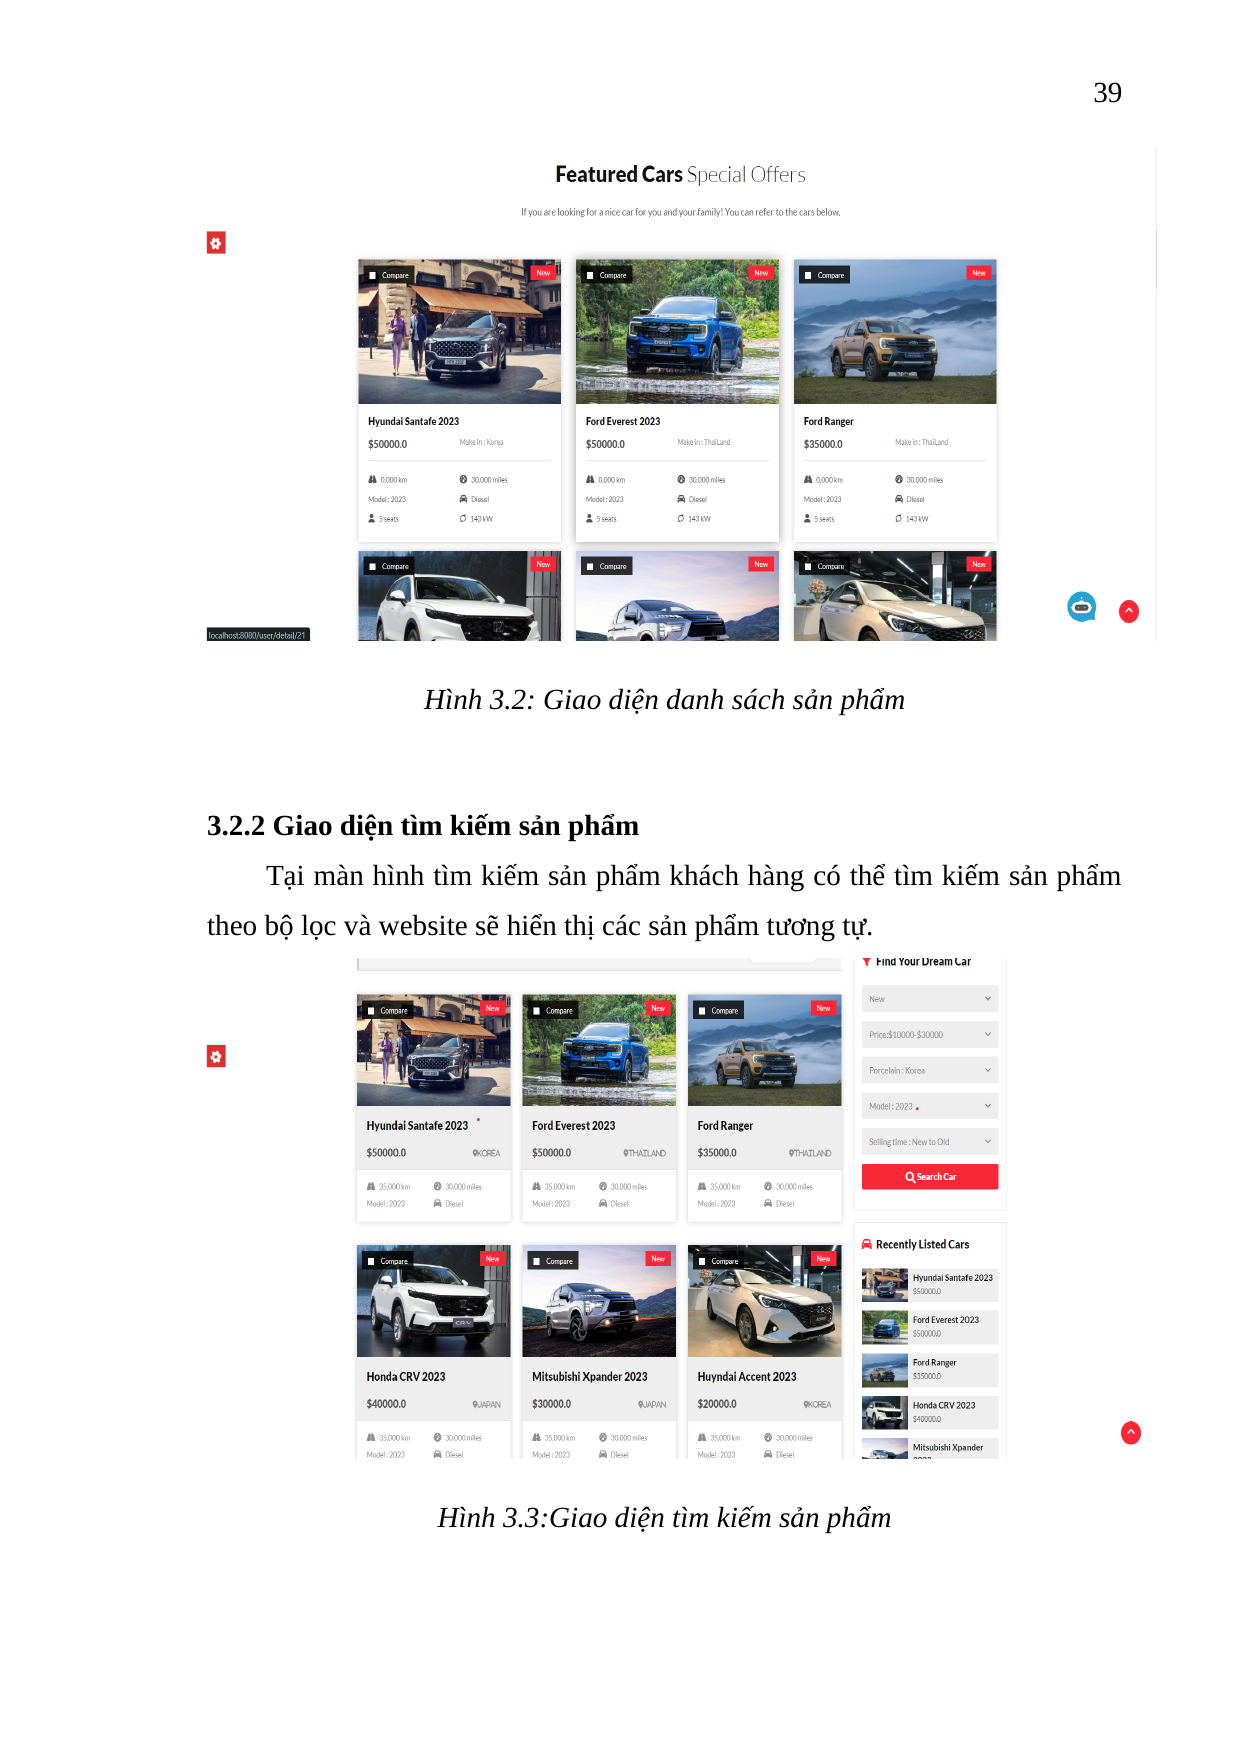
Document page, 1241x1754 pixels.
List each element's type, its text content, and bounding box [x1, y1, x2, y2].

picture [206, 958, 1157, 1459]
picture [206, 147, 1157, 641]
subtitle 3.2.2 Giao diện tìm kiếm sản phẩm [207, 808, 1122, 841]
text Hình 3.2: Giao diện danh sách sản phẩm [207, 682, 1122, 716]
text Hình 3.3:Giao diện tìm kiếm sản phẩm [207, 1500, 1122, 1534]
text Tại màn hình tìm kiếm sản phẩm khách hàng có thể tìm kiếm sản phẩm theo bộ lọc và website sẽ hiển thị các sản phẩm tương tự. [207, 858, 1122, 942]
